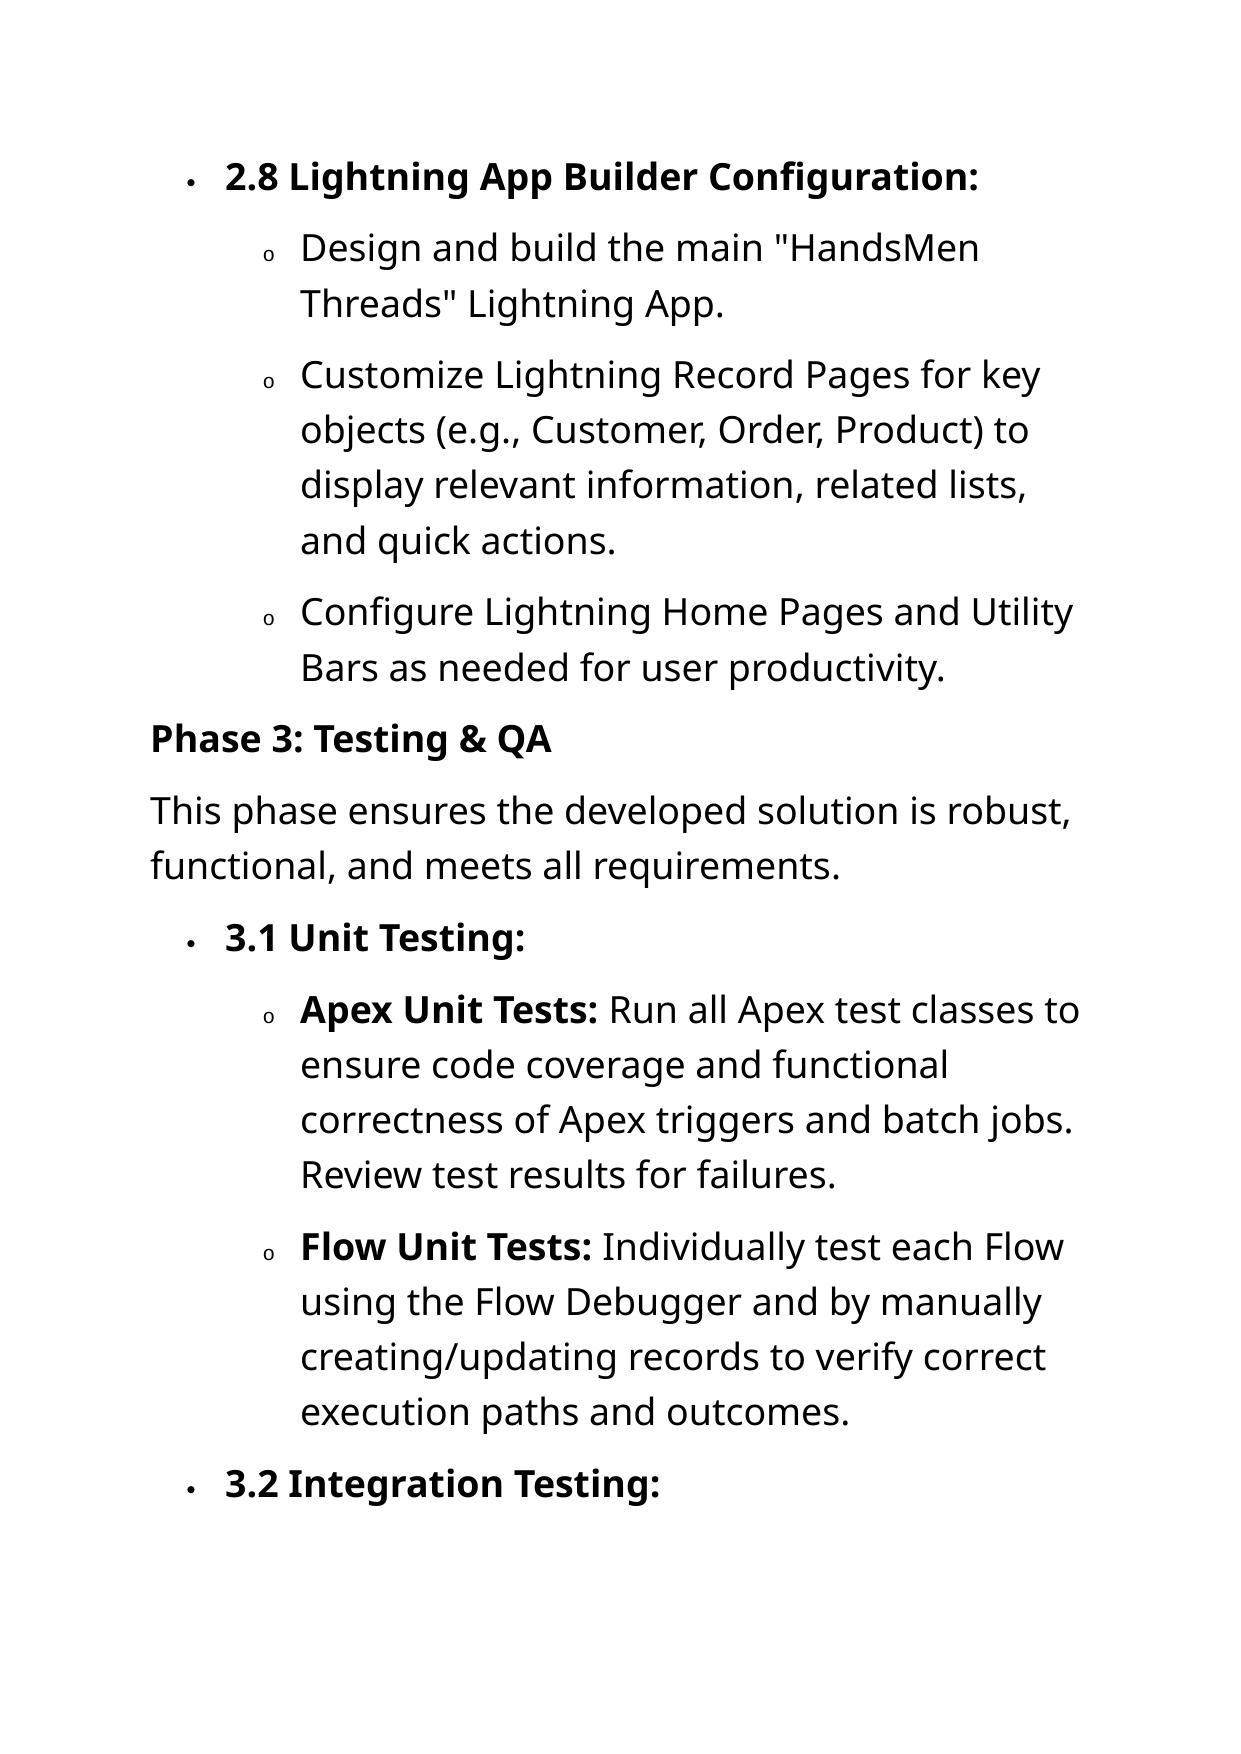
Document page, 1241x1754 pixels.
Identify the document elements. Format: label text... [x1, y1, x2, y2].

list 3.1 Unit Testing: [187, 911, 1090, 962]
list Customize Lightning Record Pages for key objects (e.g., Customer, Order, Product) to display relevant information, related lists, and quick actions. [262, 349, 1090, 565]
list Design and build the main "HandsMen Threads" Lightning App. [262, 222, 1090, 328]
list Flow Unit Tests: Individually test each Flow using the Flow Debugger and by manually creating/updating records to verify correct execution paths and outcomes. [262, 1220, 1090, 1436]
list Configure Lightning Home Pages and Utility Bars as needed for user productivity. [262, 586, 1090, 692]
list 2.8 Lightning App Builder Configuration: [187, 150, 1090, 201]
list Apex Unit Tests: Run all Apex test classes to ensure code coverage and functional correctness of Apex triggers and batch jobs. Review test results for failures. [262, 983, 1090, 1199]
list 3.2 Integration Testing: [187, 1457, 1090, 1508]
text This phase ensures the developed solution is robust, functional, and meets all requirements. [150, 784, 1090, 891]
text Phase 3: Testing & QA [150, 713, 1090, 764]
